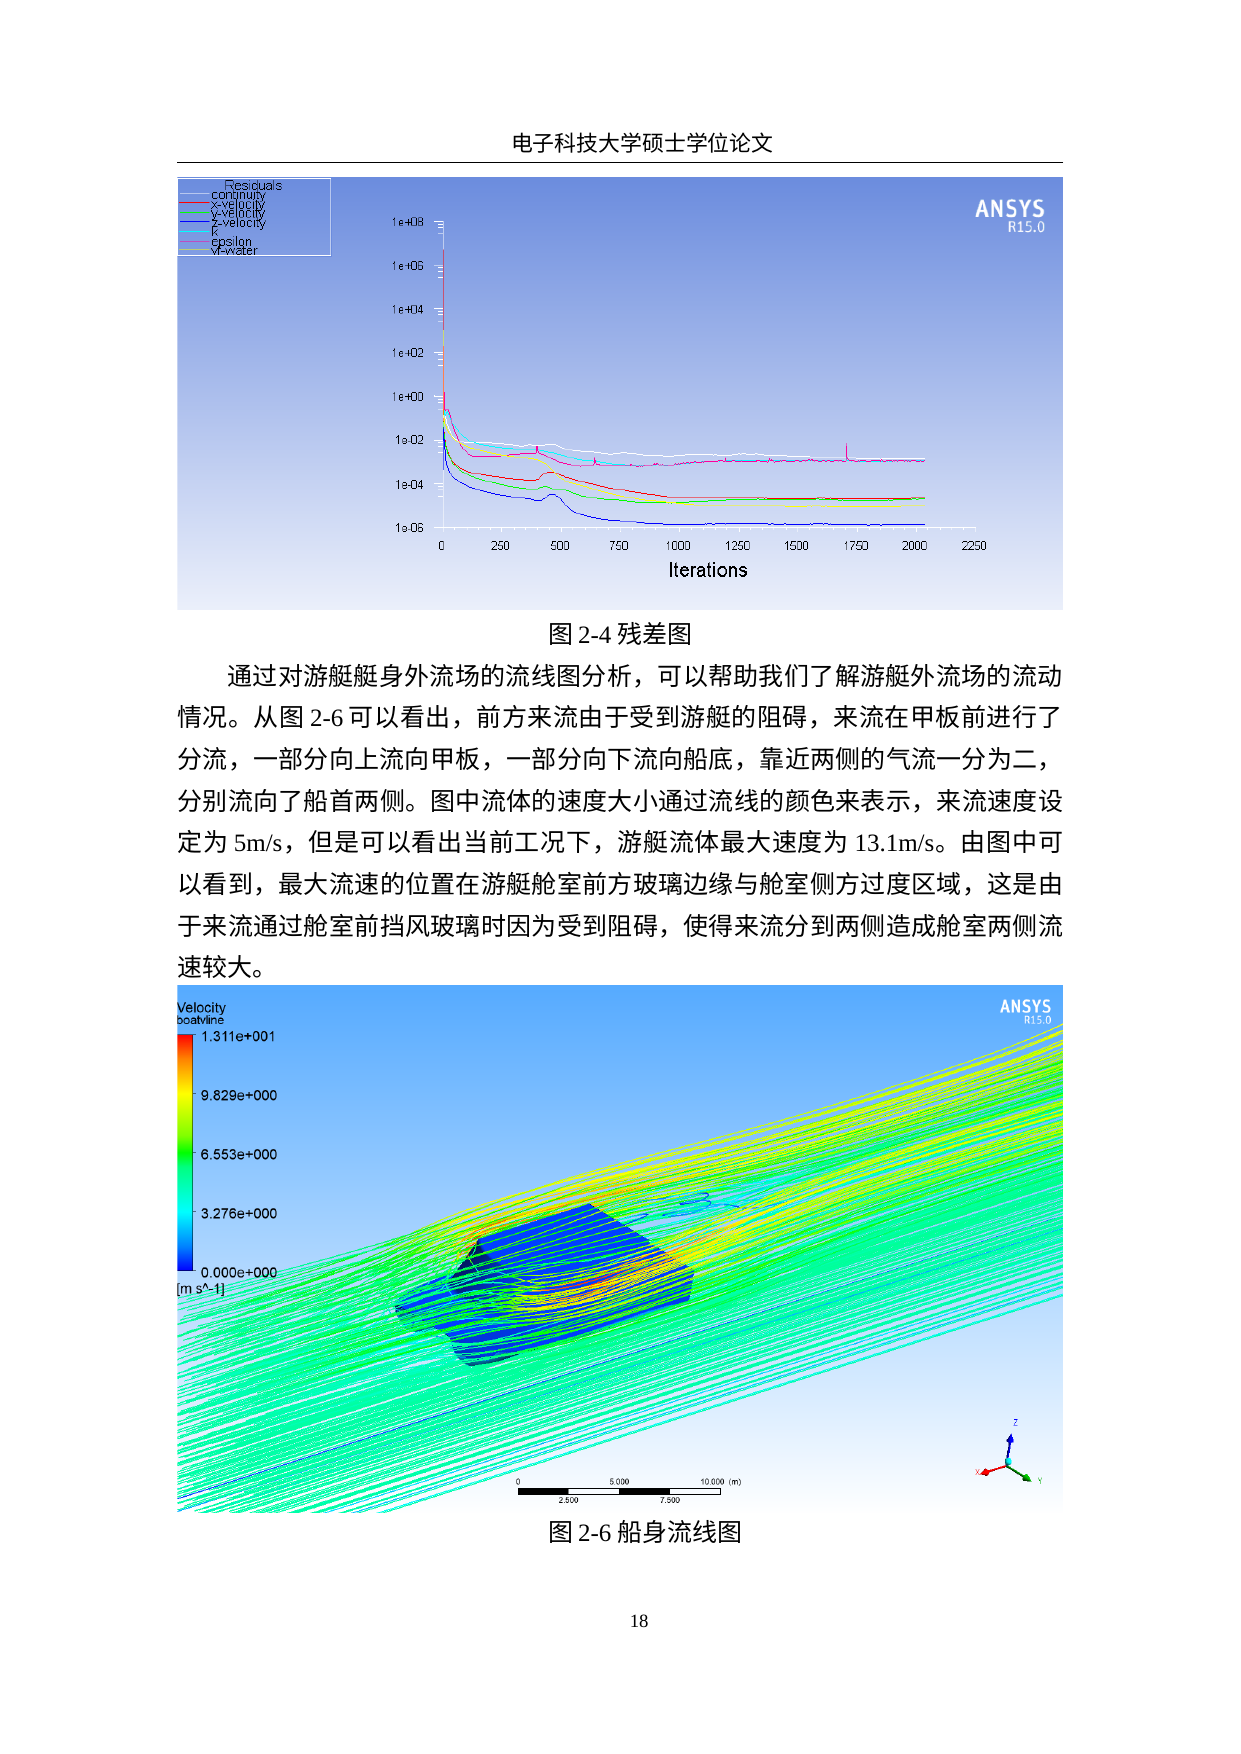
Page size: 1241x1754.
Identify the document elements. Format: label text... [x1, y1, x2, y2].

picture [177, 985, 1063, 1513]
text 图2-6 船身流线图 [177, 1513, 1063, 1549]
picture [177, 177, 1063, 610]
text 通过对游艇艇身外流场的流线图分析，可以帮助我们了解游艇外流场的流动情况。从图2-6可以看出，前方来流由于受到游艇的阻碍，来流在甲板前进行了分流，一部分向上流向甲板，一部分向下流向船底，靠近两侧的气流一分为二，分别流向了船首两侧。图中流体的速度大小通过流线的颜色来表示，来流速度设定为5m/s，但是可以看出当前工况下，游艇流体最大速度为13.1m/s。由图中可以看到，最大流速的位置在游艇舱室前方玻璃边缘与舱室侧方过度区域，这是由于来流通过舱室前挡风玻璃时因为受到阻碍，使得来流分到两侧造成舱室两侧流速较大。 [177, 652, 1063, 985]
text 图2-4 残差图 [177, 610, 1063, 652]
